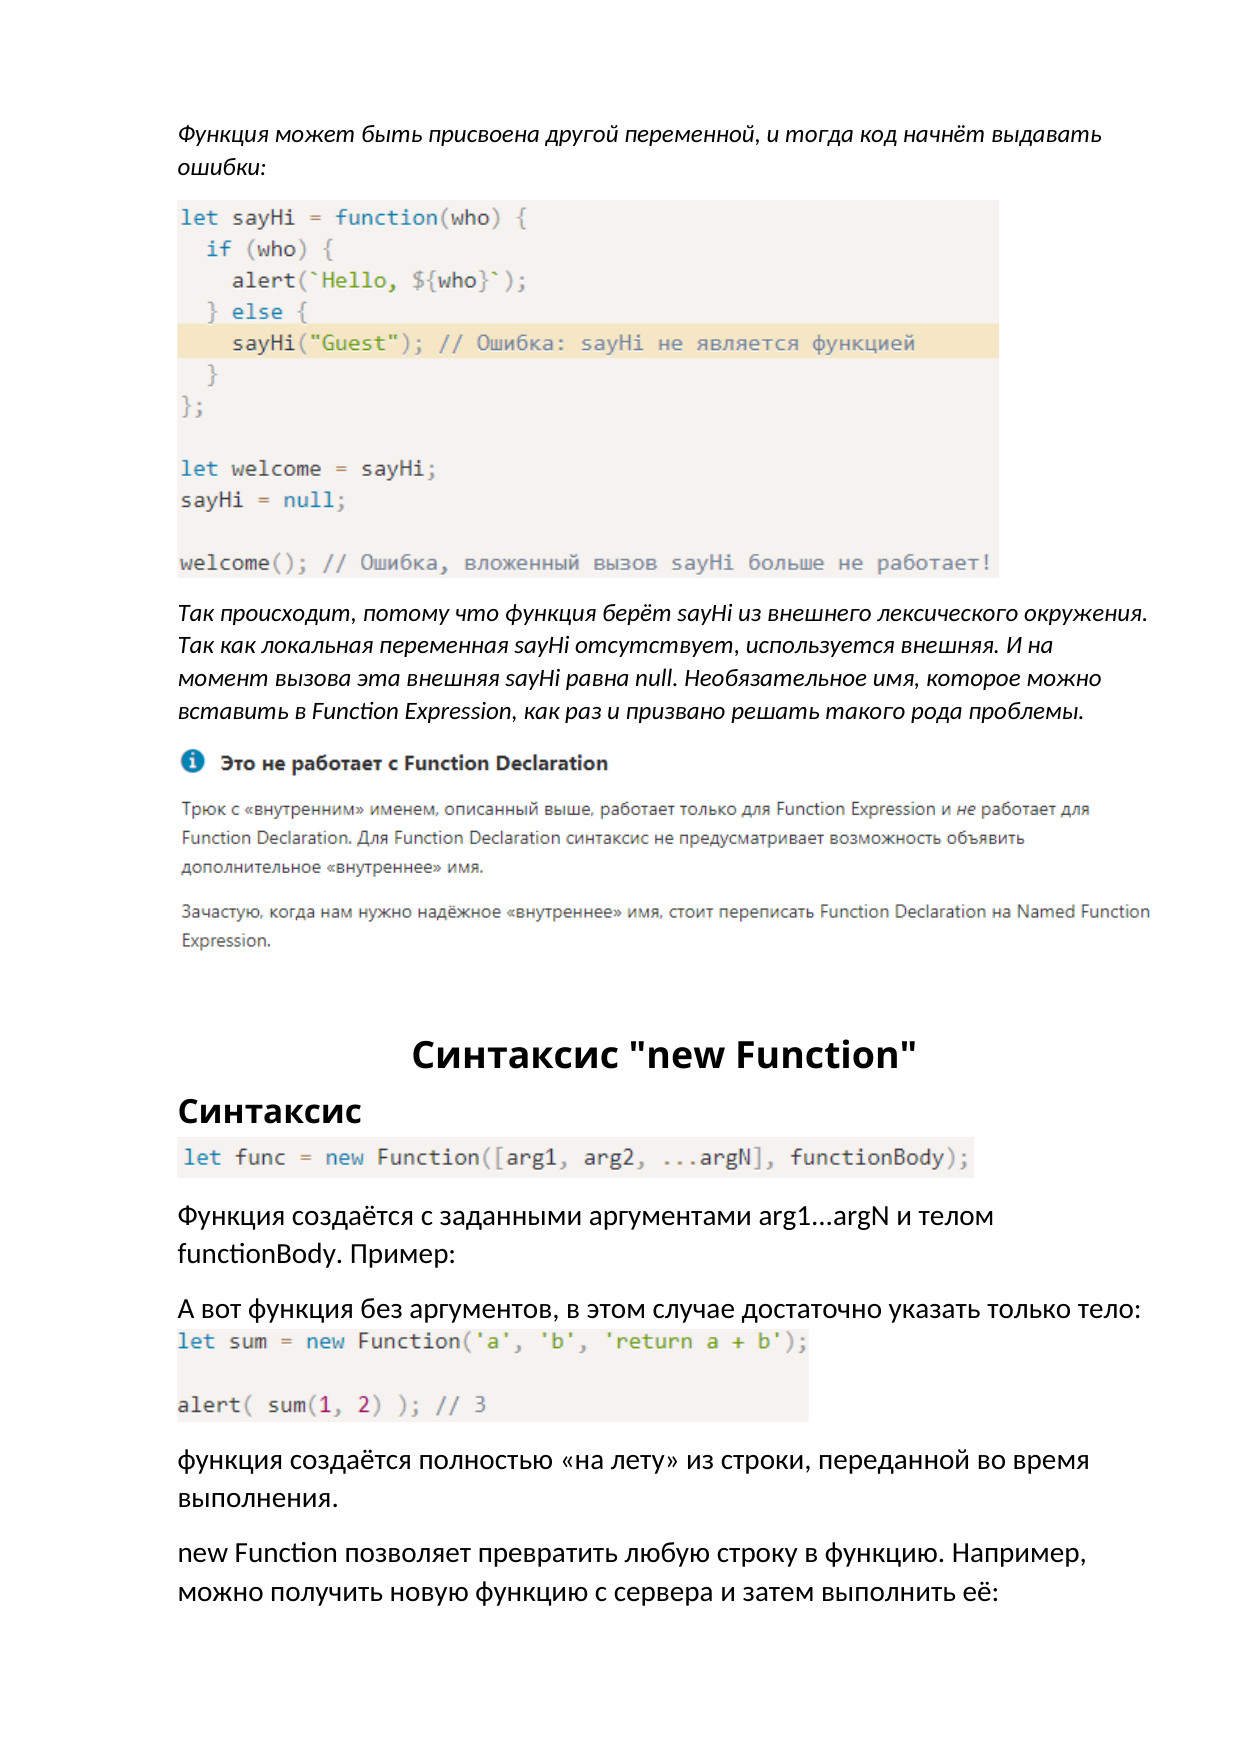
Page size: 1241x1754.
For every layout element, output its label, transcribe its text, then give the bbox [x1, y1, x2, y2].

picture [177, 1329, 809, 1422]
text Так происходит, потому что функция берёт sayHi из внешнего лексического окружения. Так как локальная переменная sayHi отсутствует, используется внешняя. И на момент вызова эта внешняя sayHi равна null. Необязательное имя, которое можно вставить в Function Expression, как раз и призвано решать такого рода проблемы. [177, 597, 1152, 726]
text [177, 118, 1152, 182]
picture [177, 1137, 975, 1178]
subtitle Синтаксис "new Function" [177, 1029, 1152, 1080]
text Функция создаётся с заданными аргументами arg1...argN и телом functionBody. Пример: [177, 1197, 1152, 1271]
picture [177, 745, 1152, 952]
text new Function позволяет превратить любую строку в функцию. Например, можно получить новую функцию с сервера и затем выполнить её: [177, 1534, 1152, 1608]
text функция создаётся полностью «на лету» из строки, переданной во время выполнения. [177, 1441, 1152, 1515]
picture [177, 200, 1000, 578]
subtitle Синтаксис [177, 1088, 1152, 1133]
